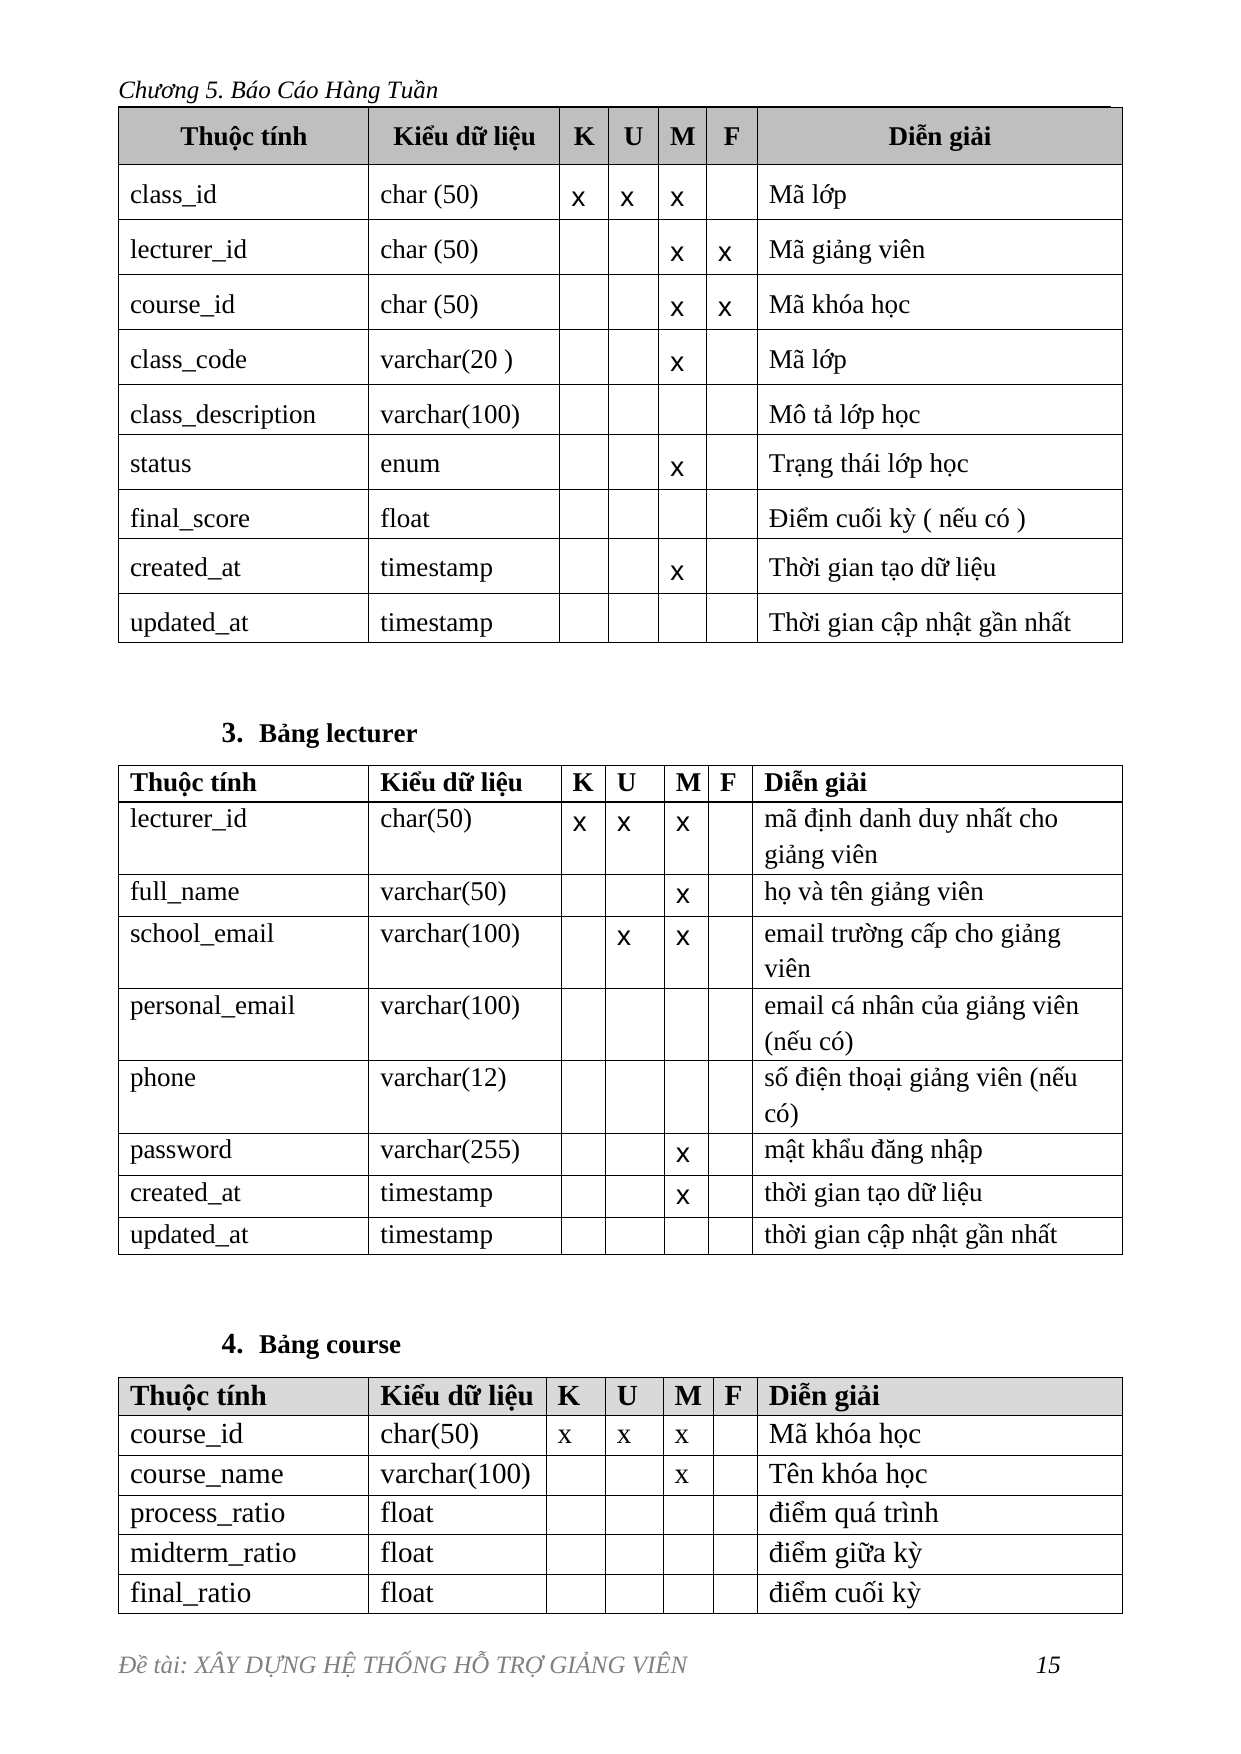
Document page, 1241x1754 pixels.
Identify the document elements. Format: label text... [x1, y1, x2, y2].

table_header Diễn giải [758, 1378, 1122, 1415]
table_cell [609, 435, 658, 488]
table_cell float [369, 1496, 546, 1534]
table_cell [714, 1575, 757, 1613]
table_cell timestamp [369, 594, 559, 642]
table_header Thuộc tính [119, 1378, 368, 1415]
table_cell [562, 917, 605, 988]
table_cell Mô tả lớp học [758, 385, 1122, 433]
table_cell Mã khóa học [758, 275, 1122, 329]
table_cell x [547, 1416, 605, 1455]
table_cell [709, 1061, 752, 1132]
table_cell email trường cấp cho giảng viên [753, 917, 1122, 988]
table_header M [665, 766, 708, 801]
list Bảng course [221, 1326, 1111, 1360]
table_cell [609, 490, 658, 538]
table_header K [547, 1378, 605, 1415]
table_cell float [369, 1535, 546, 1574]
table_cell full_name [119, 875, 368, 916]
table_cell [547, 1575, 605, 1613]
table_cell [560, 435, 608, 488]
table_header M [659, 108, 706, 164]
table_cell final_ratio [119, 1575, 368, 1613]
table_cell x [665, 917, 708, 988]
table_header Kiểu dữ liệu [369, 766, 561, 801]
table_header K [560, 108, 608, 164]
table_header F [709, 766, 752, 801]
table_cell [707, 490, 757, 538]
table_cell Điểm cuối kỳ ( nếu có ) [758, 490, 1122, 538]
table_cell [659, 385, 706, 433]
table_cell varchar(50) [369, 875, 561, 916]
table_cell course_id [119, 275, 368, 329]
table_cell Mã giảng viên [758, 220, 1122, 274]
table_cell lecturer_id [119, 220, 368, 274]
table_cell [714, 1456, 757, 1494]
table_cell [609, 220, 658, 274]
table_cell [606, 1061, 664, 1132]
table_cell [709, 989, 752, 1060]
table_cell final_score [119, 490, 368, 538]
table_cell điểm quá trình [758, 1496, 1122, 1534]
table_header F [707, 108, 757, 164]
table_cell [664, 1575, 713, 1613]
table_cell status [119, 435, 368, 488]
table_cell timestamp [369, 539, 559, 593]
table_cell [709, 1176, 752, 1217]
table_cell [707, 385, 757, 433]
table_cell [560, 220, 608, 274]
table_cell x [609, 165, 658, 219]
table_cell x [659, 165, 706, 219]
list Bảng lecturer [221, 715, 1111, 748]
table_cell x [659, 220, 706, 274]
table_cell số điện thoại giảng viên (nếu có) [753, 1061, 1122, 1132]
table_cell course_id [119, 1416, 368, 1455]
table_cell [560, 330, 608, 384]
table_cell x [659, 435, 706, 488]
table_cell [707, 594, 757, 642]
table_cell mật khẩu đăng nhập [753, 1134, 1122, 1174]
table_cell x [664, 1416, 713, 1455]
table_cell created_at [119, 1176, 368, 1217]
table_cell school_email [119, 917, 368, 988]
table_cell [659, 594, 706, 642]
table_header F [714, 1378, 757, 1415]
table_cell [709, 1134, 752, 1174]
table_cell Thời gian tạo dữ liệu [758, 539, 1122, 593]
table_cell [609, 594, 658, 642]
table_cell char(50) [369, 1416, 546, 1455]
table_cell Thời gian cập nhật gần nhất [758, 594, 1122, 642]
table_cell [560, 539, 608, 593]
table_cell Mã lớp [758, 330, 1122, 384]
table_cell x [659, 539, 706, 593]
table_cell password [119, 1134, 368, 1174]
table_cell [562, 875, 605, 916]
table_cell [562, 1218, 605, 1253]
table_cell x [665, 1134, 708, 1174]
table_cell [562, 989, 605, 1060]
table_cell [562, 1061, 605, 1132]
table_header M [664, 1378, 713, 1415]
table_cell email cá nhân của giảng viên (nếu có) [753, 989, 1122, 1060]
table_cell x [707, 275, 757, 329]
table_cell [609, 539, 658, 593]
table_cell x [665, 875, 708, 916]
table_cell course_name [119, 1456, 368, 1494]
table_cell [664, 1535, 713, 1574]
table_cell [707, 165, 757, 219]
table_cell [606, 1176, 664, 1217]
table_cell [562, 1134, 605, 1174]
table_cell varchar(100) [369, 917, 561, 988]
table_cell varchar(100) [369, 385, 559, 433]
table_cell [606, 875, 664, 916]
table_cell char(50) [369, 803, 561, 874]
table_cell [714, 1416, 757, 1455]
table_cell timestamp [369, 1176, 561, 1217]
table_cell [547, 1535, 605, 1574]
table_cell thời gian cập nhật gần nhất [753, 1218, 1122, 1253]
table_cell [560, 385, 608, 433]
table_cell [560, 275, 608, 329]
table_cell x [560, 165, 608, 219]
table_header Thuộc tính [119, 766, 368, 801]
table_cell x [562, 803, 605, 874]
table_cell thời gian tạo dữ liệu [753, 1176, 1122, 1217]
table_cell [709, 917, 752, 988]
table_cell [606, 1496, 663, 1534]
table_header U [606, 766, 664, 801]
table_cell lecturer_id [119, 803, 368, 874]
table_cell [665, 1061, 708, 1132]
table_cell [709, 803, 752, 874]
table_header U [609, 108, 658, 164]
table_cell [665, 1218, 708, 1253]
table_cell char (50) [369, 275, 559, 329]
table_cell x [707, 220, 757, 274]
table_cell điểm cuối kỳ [758, 1575, 1122, 1613]
table_header K [562, 766, 605, 801]
table_cell [547, 1496, 605, 1534]
table_cell char (50) [369, 165, 559, 219]
table_cell x [665, 803, 708, 874]
table_cell class_code [119, 330, 368, 384]
table_cell personal_email [119, 989, 368, 1060]
table_cell [606, 989, 664, 1060]
table_cell [707, 330, 757, 384]
table_cell [665, 989, 708, 1060]
table_cell enum [369, 435, 559, 488]
table_cell class_id [119, 165, 368, 219]
table_cell float [369, 1575, 546, 1613]
table_cell [560, 490, 608, 538]
table_cell updated_at [119, 1218, 368, 1253]
table_cell varchar(100) [369, 1456, 546, 1494]
table_header Diễn giải [753, 766, 1122, 801]
table_cell Mã khóa học [758, 1416, 1122, 1455]
table_cell [560, 594, 608, 642]
table_cell process_ratio [119, 1496, 368, 1534]
table_cell điểm giữa kỳ [758, 1535, 1122, 1574]
table_cell x [659, 275, 706, 329]
table_cell x [606, 803, 664, 874]
table_cell [714, 1535, 757, 1574]
table_cell [606, 1218, 664, 1253]
table_cell char (50) [369, 220, 559, 274]
table_cell mã định danh duy nhất cho giảng viên [753, 803, 1122, 874]
table_cell [664, 1496, 713, 1534]
table_cell [606, 1535, 663, 1574]
table_cell Tên khóa học [758, 1456, 1122, 1494]
table_cell varchar(12) [369, 1061, 561, 1132]
table_cell x [606, 917, 664, 988]
table_cell [606, 1575, 663, 1613]
table_cell Trạng thái lớp học [758, 435, 1122, 488]
table_cell [606, 1134, 664, 1174]
table_cell [547, 1456, 605, 1494]
table_header Kiểu dữ liệu [369, 108, 559, 164]
table_cell [609, 275, 658, 329]
table_cell [714, 1496, 757, 1534]
table_header Kiểu dữ liệu [369, 1378, 546, 1415]
table_header Diễn giải [758, 108, 1122, 164]
table_cell timestamp [369, 1218, 561, 1253]
table_cell [707, 435, 757, 488]
table_cell [606, 1456, 663, 1494]
table_cell [659, 490, 706, 538]
table_cell x [664, 1456, 713, 1494]
table_cell [609, 385, 658, 433]
table_cell varchar(255) [369, 1134, 561, 1174]
table_cell [709, 875, 752, 916]
table_cell x [665, 1176, 708, 1217]
table_cell varchar(20 ) [369, 330, 559, 384]
table_header U [606, 1378, 663, 1415]
table_header Thuộc tính [119, 108, 368, 164]
table_cell float [369, 490, 559, 538]
table_cell Mã lớp [758, 165, 1122, 219]
table_cell updated_at [119, 594, 368, 642]
table_cell class_description [119, 385, 368, 433]
table_cell [562, 1176, 605, 1217]
table_cell [609, 330, 658, 384]
table_cell midterm_ratio [119, 1535, 368, 1574]
table_cell [707, 539, 757, 593]
table_cell varchar(100) [369, 989, 561, 1060]
table_cell created_at [119, 539, 368, 593]
table_cell họ và tên giảng viên [753, 875, 1122, 916]
table_cell x [606, 1416, 663, 1455]
table_cell [709, 1218, 752, 1253]
table_cell phone [119, 1061, 368, 1132]
table_cell x [659, 330, 706, 384]
